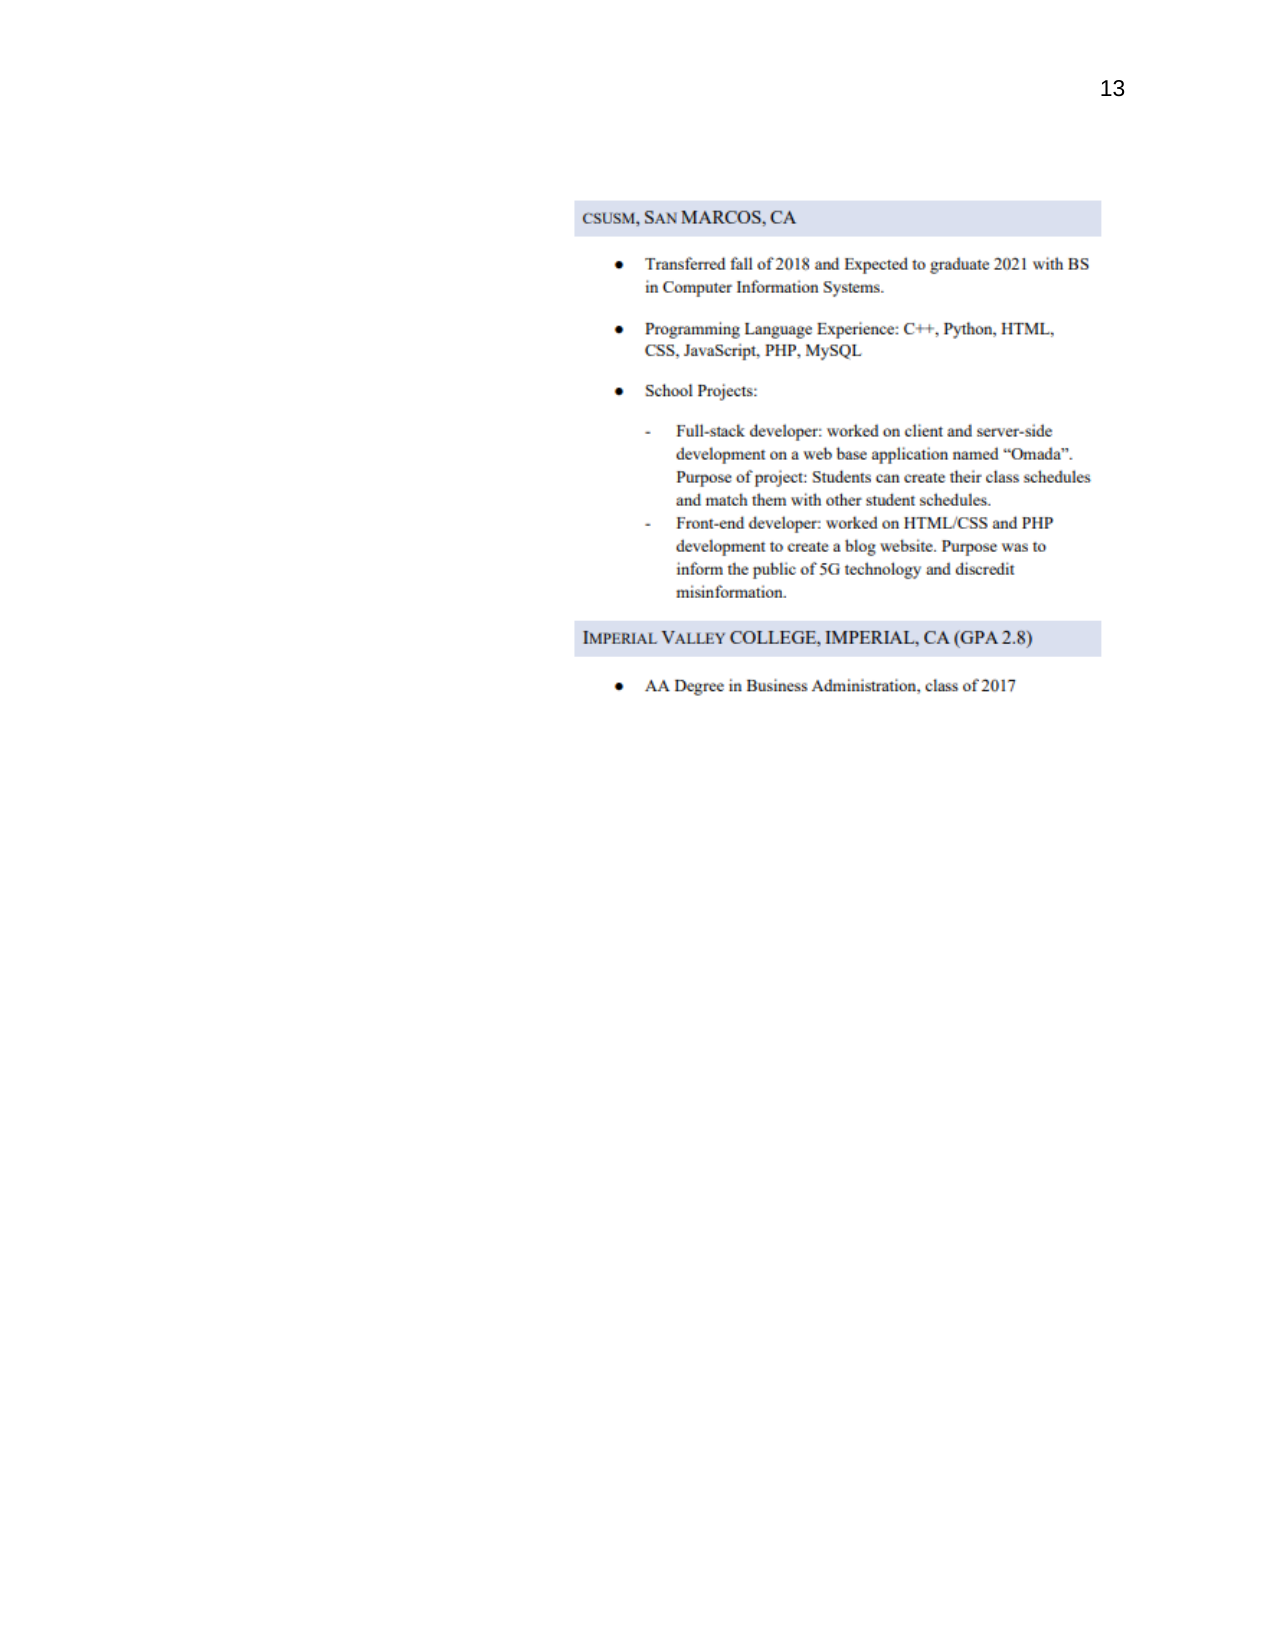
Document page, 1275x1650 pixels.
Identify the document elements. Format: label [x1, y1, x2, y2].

picture [150, 150, 1125, 1365]
